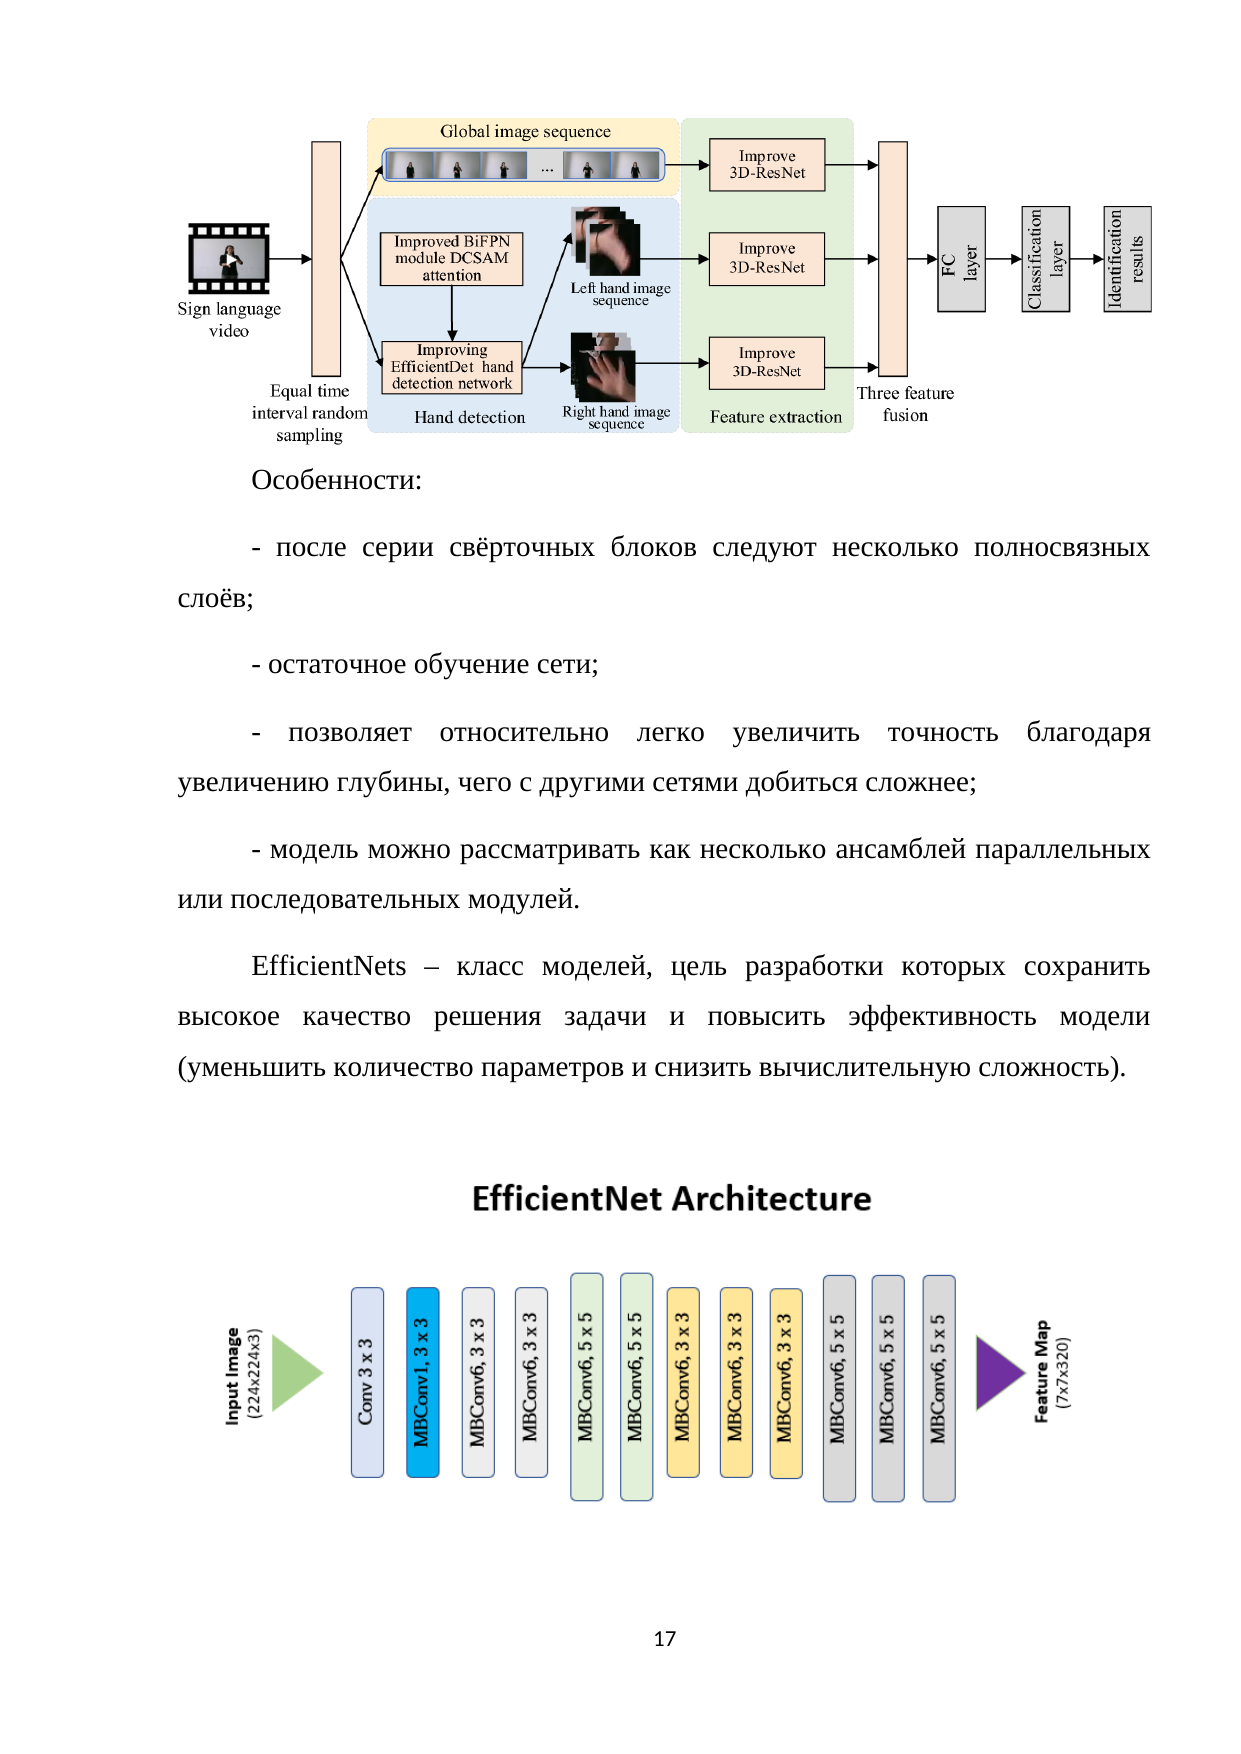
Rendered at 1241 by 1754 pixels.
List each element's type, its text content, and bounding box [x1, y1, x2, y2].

picture [177, 1135, 1152, 1589]
text - позволяет относительно легко увеличить точность благодаря увеличению глубины, чего с другими сетями добиться сложнее; [177, 714, 1152, 797]
text EfficientNets – класс моделей, цель разработки которых сохранить высокое качество решения задачи и повысить эффективность модели (уменьшить количество параметров и снизить вычислительную сложность). [177, 948, 1152, 1082]
text Особенности: [177, 446, 1152, 496]
text - после серии свёрточных блоков следуют несколько полносвязных слоёв; [177, 529, 1152, 613]
text - остаточное обучение сети; [177, 647, 1152, 680]
picture [177, 118, 1152, 446]
text - модель можно рассматривать как несколько ансамблей параллельных или последовательных модулей. [177, 831, 1152, 915]
